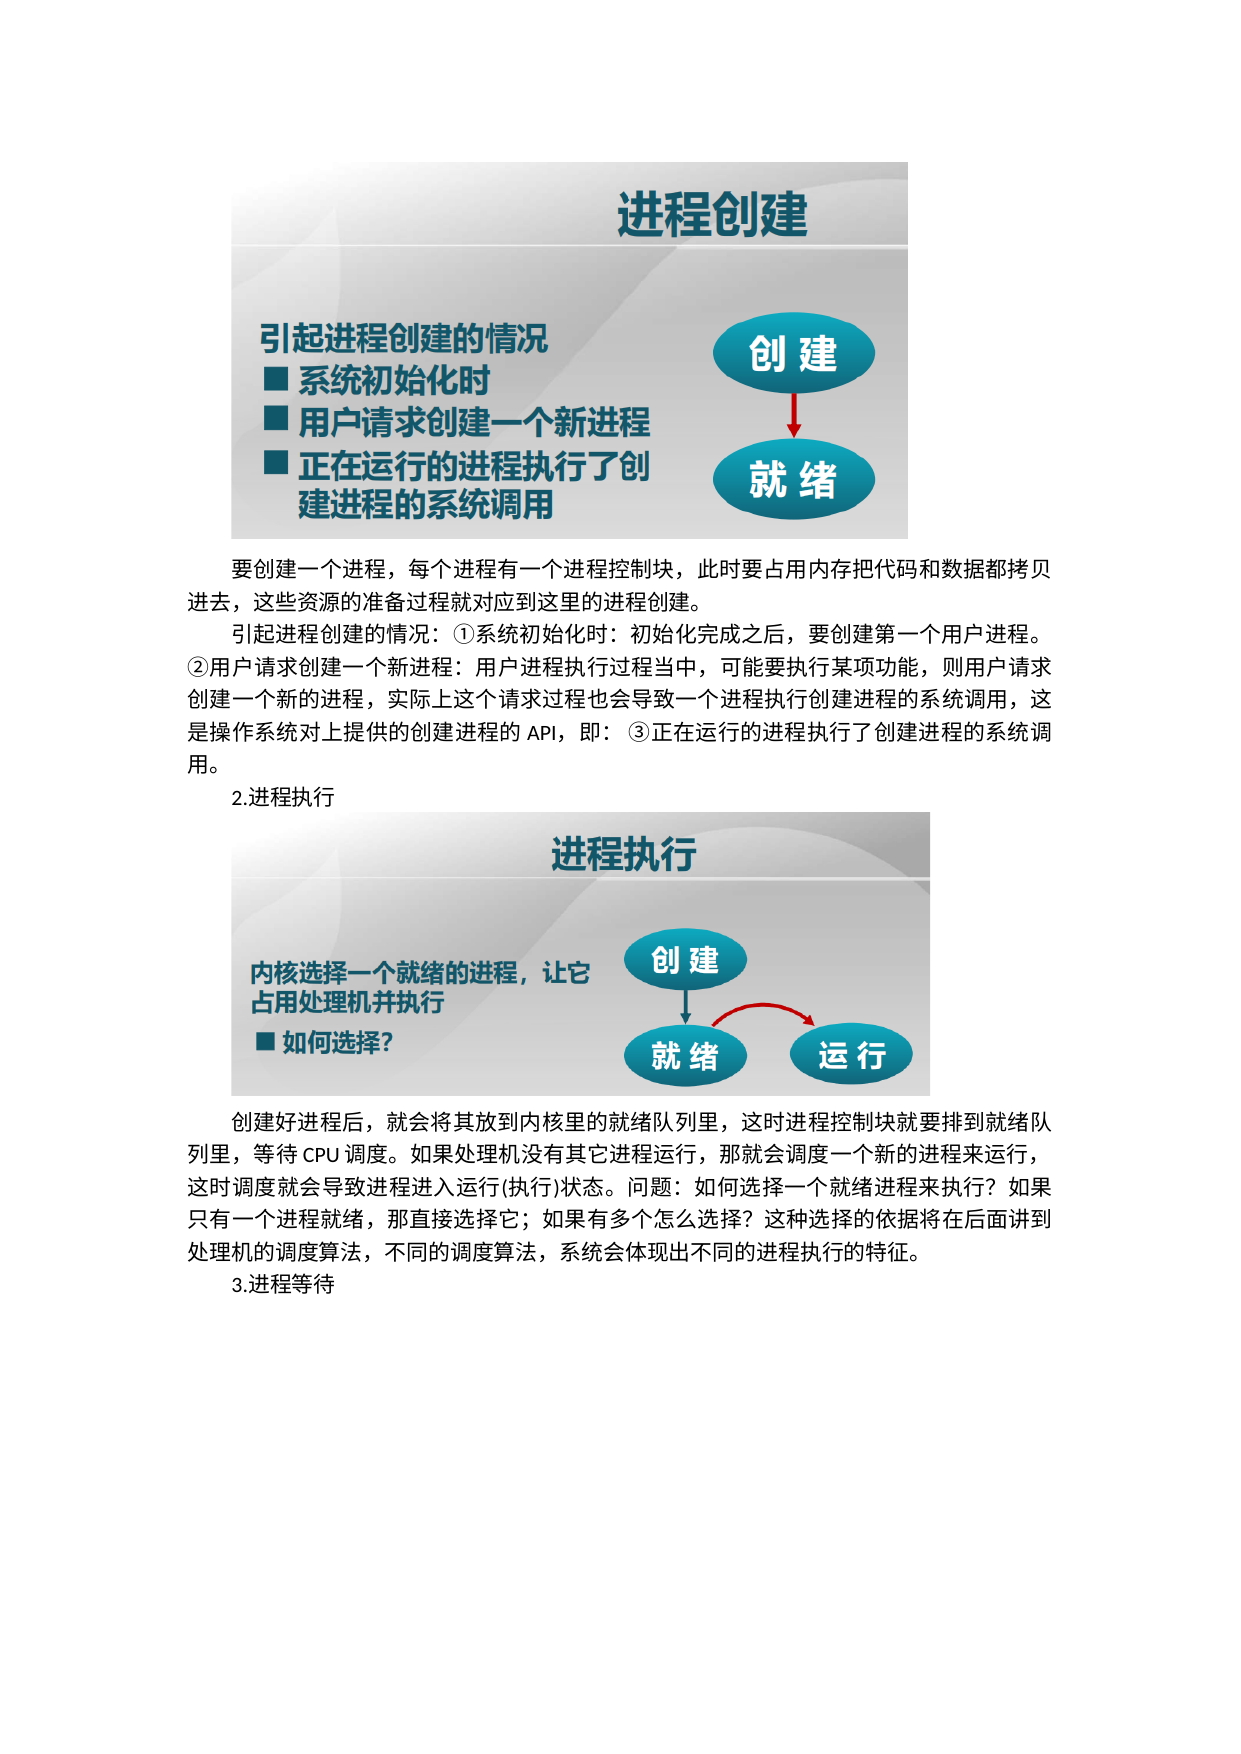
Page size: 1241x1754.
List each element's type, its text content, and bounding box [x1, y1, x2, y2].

picture [231, 812, 930, 1096]
text 2.进程执行 [187, 779, 1053, 812]
text 3.进程等待 [187, 1267, 1053, 1299]
text 要创建一个进程，每个进程有一个进程控制块，此时要占用内存把代码和数据都拷贝进去，这些资源的准备过程就对应到这里的进程创建。 [187, 552, 1053, 617]
text 引起进程创建的情况：①系统初始化时：初始化完成之后，要创建第一个用户进程。 ②用户请求创建一个新进程：用户进程执行过程当中，可能要执行某项功能，则用户请求创建一个新的进程，实际上这个请求过程也会导致一个进程执行创建进程的系统调用，这是操作系统对上提供的创建进程的API，即： ③正在运行的进程执行了创建进程的系统调用。 [187, 617, 1053, 779]
picture [231, 162, 908, 539]
text 创建好进程后，就会将其放到内核里的就绪队列里，这时进程控制块就要排到就绪队列里，等待CPU调度。如果处理机没有其它进程运行，那就会调度一个新的进程来运行，这时调度就会导致进程进入运行(执行)状态。问题：如何选择一个就绪进程来执行？如果只有一个进程就绪，那直接选择它；如果有多个怎么选择？这种选择的依据将在后面讲到：处理机的调度算法，不同的调度算法，系统会体现出不同的进程执行的特征。 [187, 1104, 1053, 1267]
